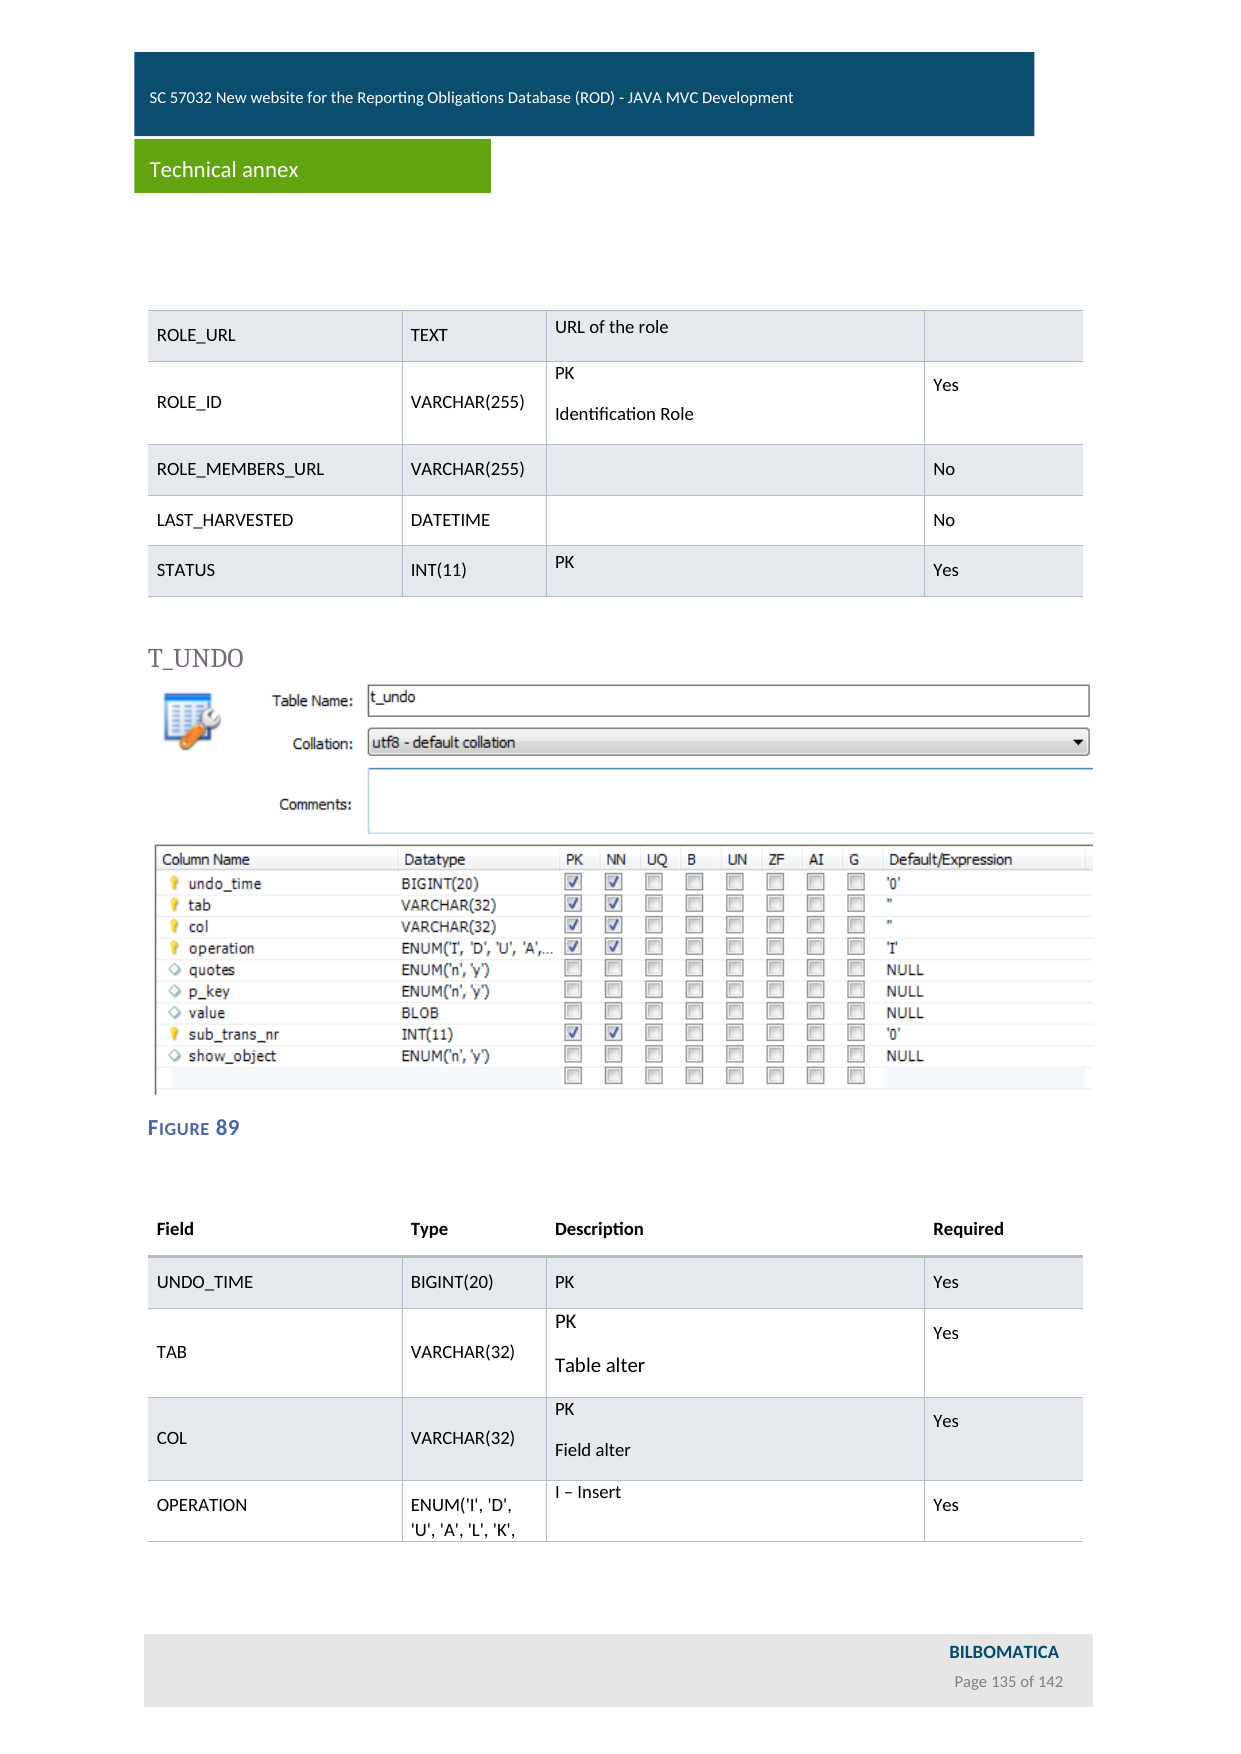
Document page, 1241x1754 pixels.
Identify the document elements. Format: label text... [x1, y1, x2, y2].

table_cell INT(11) [403, 546, 546, 596]
table_cell Yes [925, 362, 1083, 444]
table_cell PK Table alter [547, 1309, 924, 1397]
table_cell PK [547, 1258, 924, 1308]
table_cell LAST_HARVESTED [148, 496, 402, 545]
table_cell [547, 1481, 924, 1541]
table_cell TAB [148, 1309, 402, 1397]
table_cell STATUS [148, 546, 402, 596]
table_cell No [925, 496, 1083, 545]
table_cell PK [547, 546, 924, 596]
table_header Description [546, 1205, 924, 1255]
table_cell PK Field alter [547, 1398, 924, 1480]
table_cell Yes [925, 1398, 1083, 1480]
table_cell Yes [925, 1481, 1083, 1541]
table_header Required [924, 1205, 1083, 1255]
table_cell VARCHAR(255) [403, 445, 546, 495]
table_cell Yes [925, 1258, 1083, 1308]
table_cell ROLE_MEMBERS_URL [148, 445, 402, 495]
table_cell [925, 311, 1083, 361]
picture [147, 674, 1093, 1095]
table_cell ROLE_ID [148, 362, 402, 444]
table_cell URL of the role [547, 311, 924, 361]
text Figure 89 [148, 1113, 1093, 1141]
table_cell Yes [925, 1309, 1083, 1397]
table_cell BIGINT(20) [403, 1258, 546, 1308]
table_header Field [148, 1205, 402, 1255]
subtitle T_UNDO [148, 643, 1093, 674]
table_cell VARCHAR(32) [403, 1309, 546, 1397]
table_cell UNDO_TIME [148, 1258, 402, 1308]
table_cell Yes [925, 546, 1083, 596]
table_cell VARCHAR(32) [403, 1398, 546, 1480]
table_cell ROLE_URL [148, 311, 402, 361]
table_cell No [925, 445, 1083, 495]
table_cell OPERATION [148, 1481, 402, 1541]
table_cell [403, 1481, 546, 1541]
table_header Type [402, 1205, 546, 1255]
table_cell PK Identification Role [547, 362, 924, 444]
table_cell TEXT [403, 311, 546, 361]
table_cell DATETIME [403, 496, 546, 545]
table_cell COL [148, 1398, 402, 1480]
table_cell [547, 496, 924, 545]
table_cell [547, 445, 924, 495]
table_cell VARCHAR(255) [403, 362, 546, 444]
